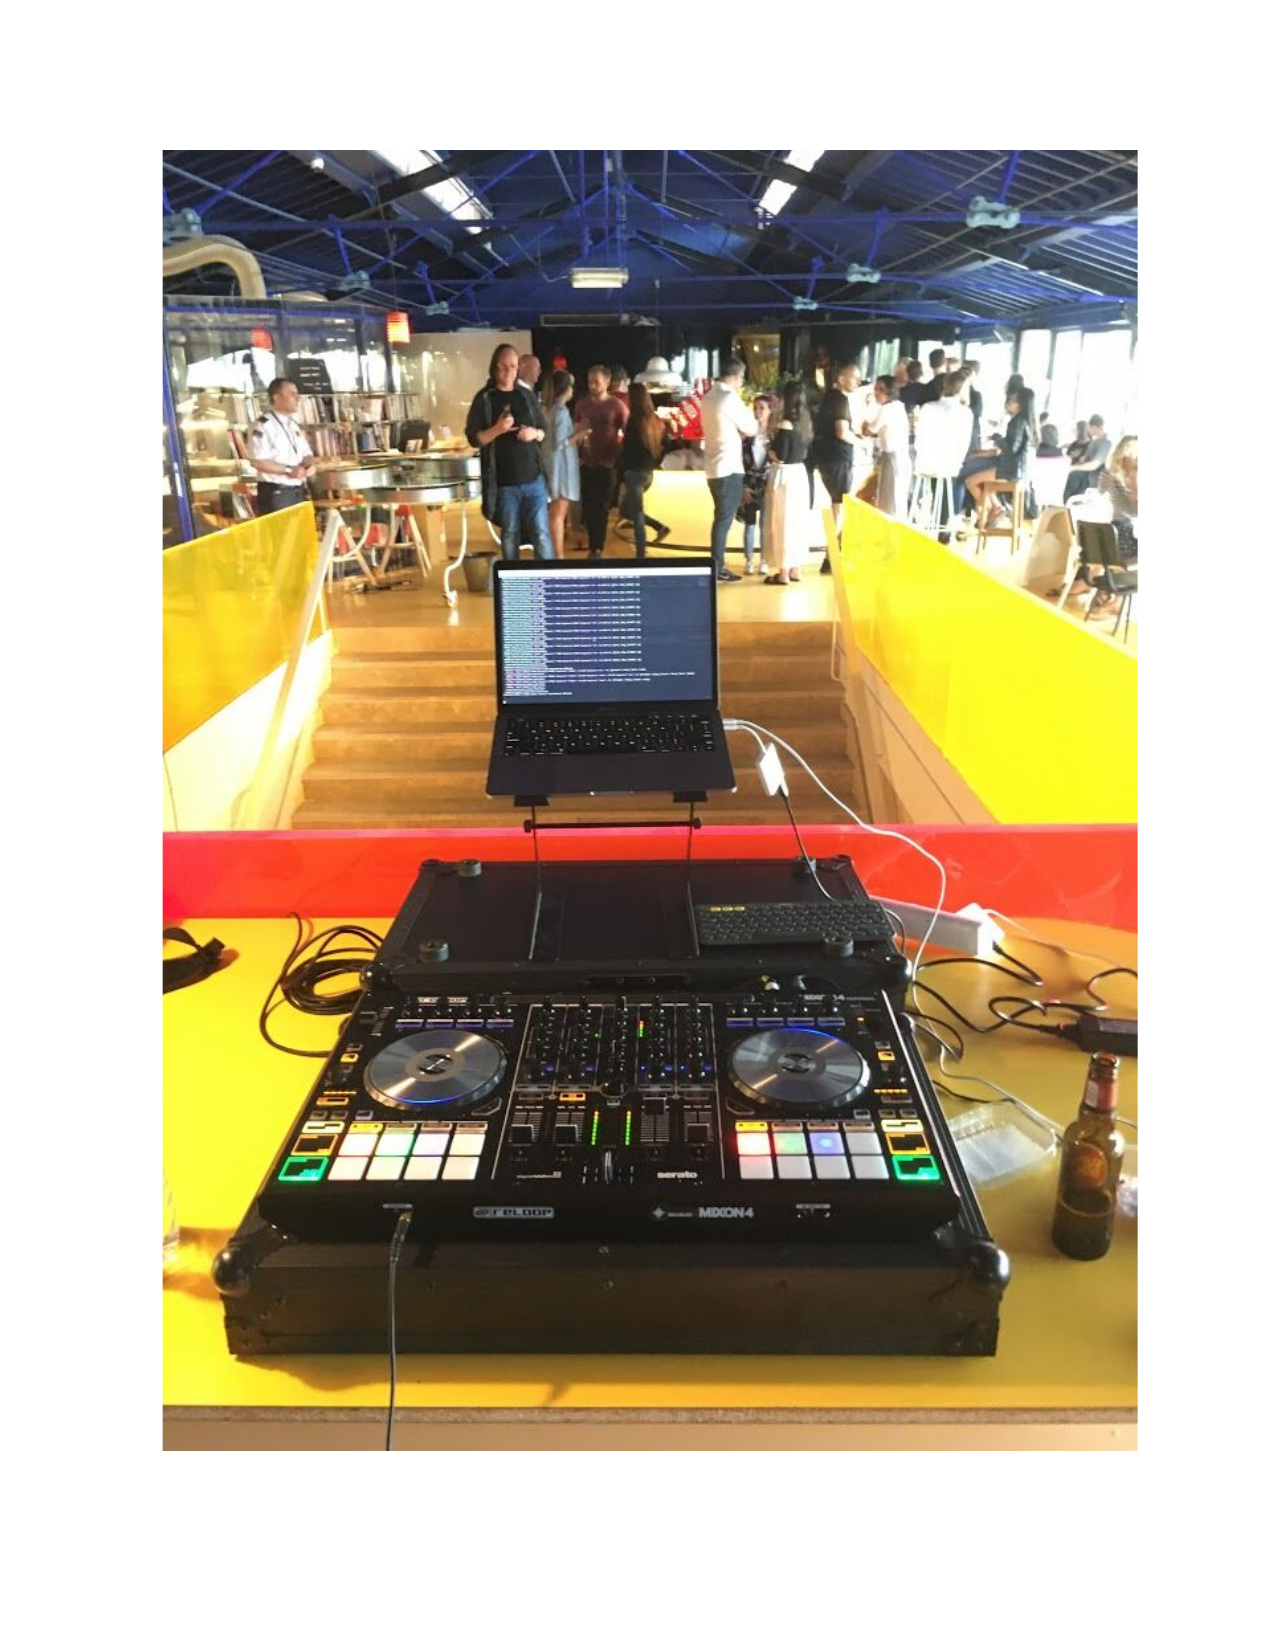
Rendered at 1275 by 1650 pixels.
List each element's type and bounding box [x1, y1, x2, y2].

picture [162, 150, 1138, 1451]
